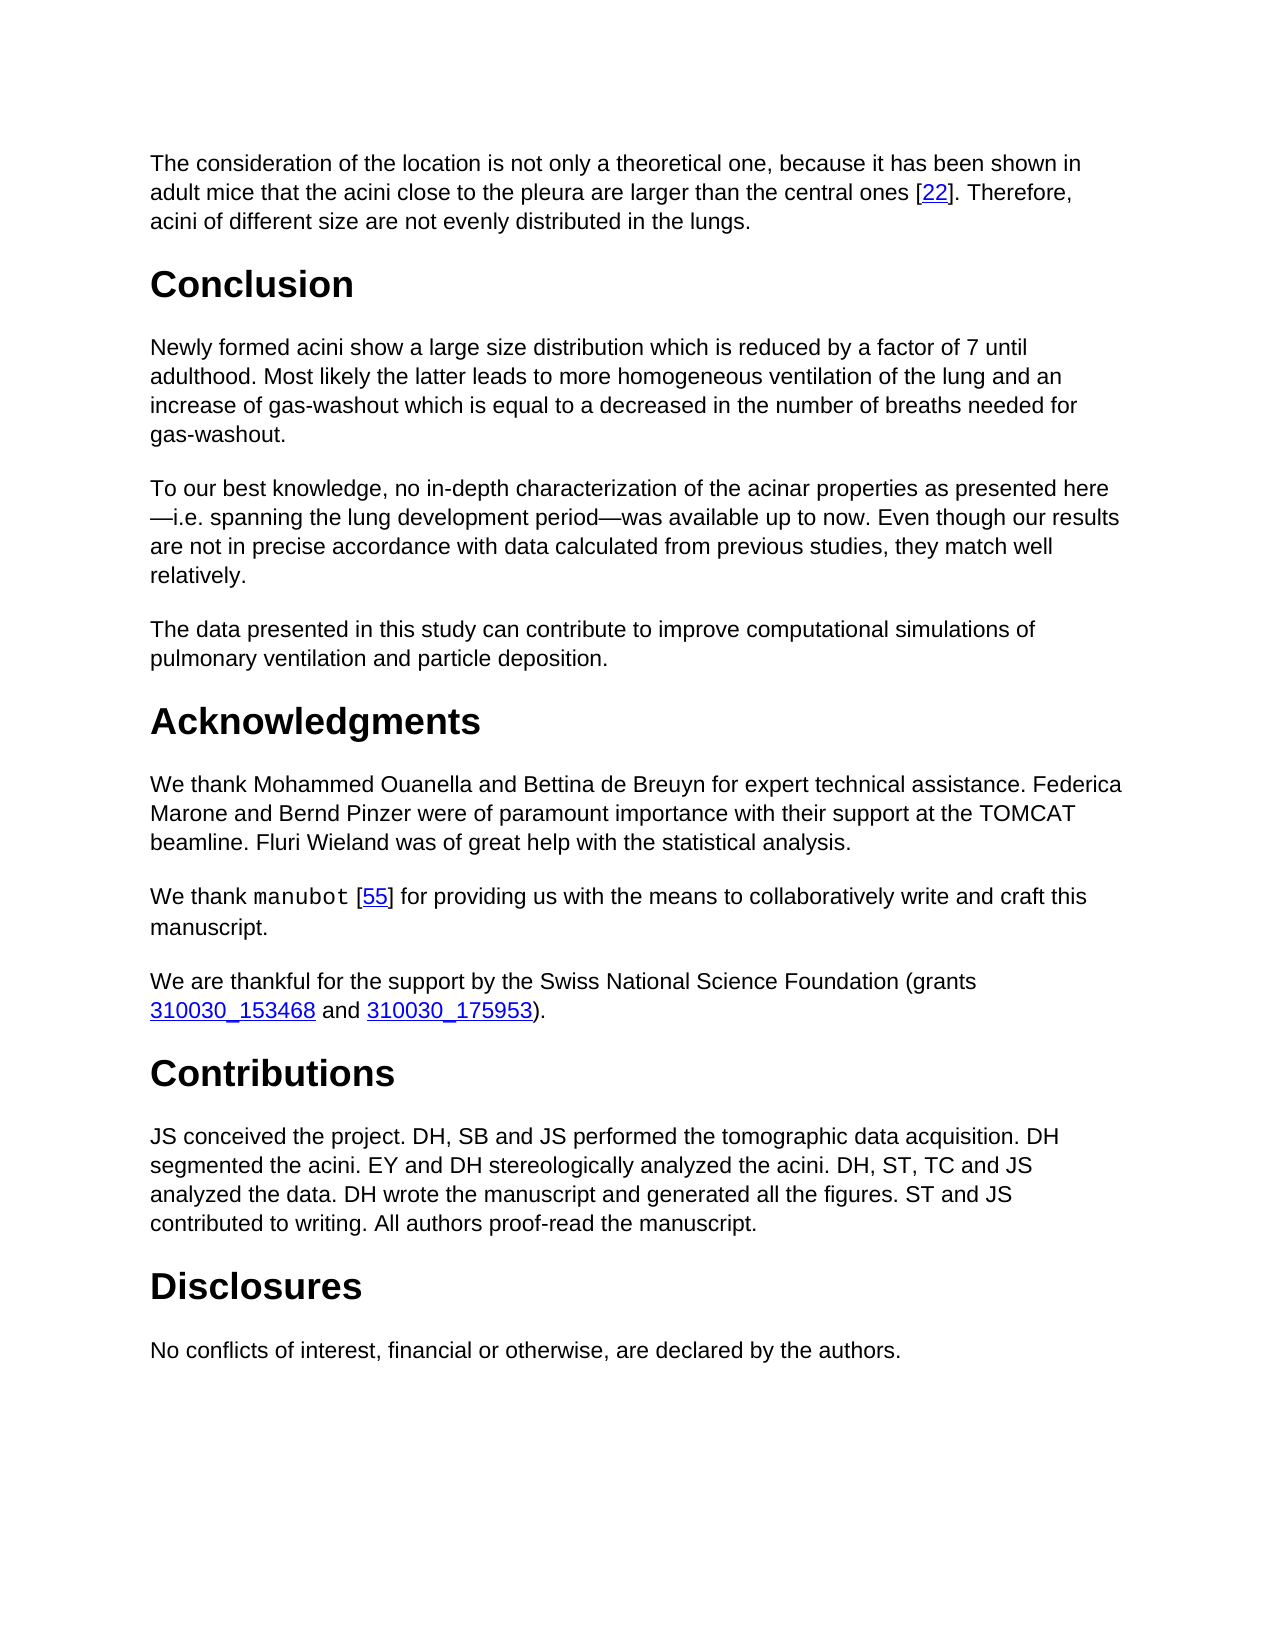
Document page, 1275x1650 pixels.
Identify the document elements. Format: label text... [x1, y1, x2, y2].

text To our best knowledge, no in-depth characterization of the acinar properties as presented here—i.e. spanning the lung development period—was available up to now. Even though our results are not in precise accordance with data calculated from previous studies, they match well relatively. [150, 475, 1125, 588]
subtitle Disclosures [150, 1264, 1125, 1307]
text We thank manubot [55] for providing us with the means to collaboratively write and craft this manuscript. [150, 883, 1125, 940]
text The data presented in this study can contribute to improve computational simulations of pulmonary ventilation and particle deposition. [150, 616, 1125, 671]
subtitle Contributions [150, 1051, 1125, 1094]
text We thank Mohammed Ouanella and Bettina de Breuyn for expert technical assistance. Federica Marone and Bernd Pinzer were of paramount importance with their support at the TOMCAT beamline. Fluri Wieland was of great help with the statistical analysis. [150, 771, 1125, 856]
text Newly formed acini show a large size distribution which is reduced by a factor of 7 until adulthood. Most likely the latter leads to more homogeneous ventilation of the lung and an increase of gas-washout which is equal to a decreased in the number of breaths needed for gas-washout. [150, 334, 1125, 447]
text We are thankful for the support by the Swiss National Science Foundation (grants 310030_153468 and 310030_175953). [150, 968, 1125, 1023]
subtitle Acknowledgments [150, 699, 1125, 742]
subtitle Conclusion [150, 262, 1125, 305]
text JS conceived the project. DH, SB and JS performed the tomographic data acquisition. DH segmented the acini. EY and DH stereologically analyzed the acini. DH, ST, TC and JS analyzed the data. DH wrote the manuscript and generated all the figures. ST and JS contributed to writing. All authors proof-read the manuscript. [150, 1123, 1125, 1237]
text No conﬂicts of interest, financial or otherwise, are declared by the authors. [150, 1337, 1125, 1363]
text The consideration of the location is not only a theoretical one, because it has been shown in adult mice that the acini close to the pleura are larger than the central ones [22]. Therefore, acini of different size are not evenly distributed in the lungs. [150, 150, 1125, 234]
